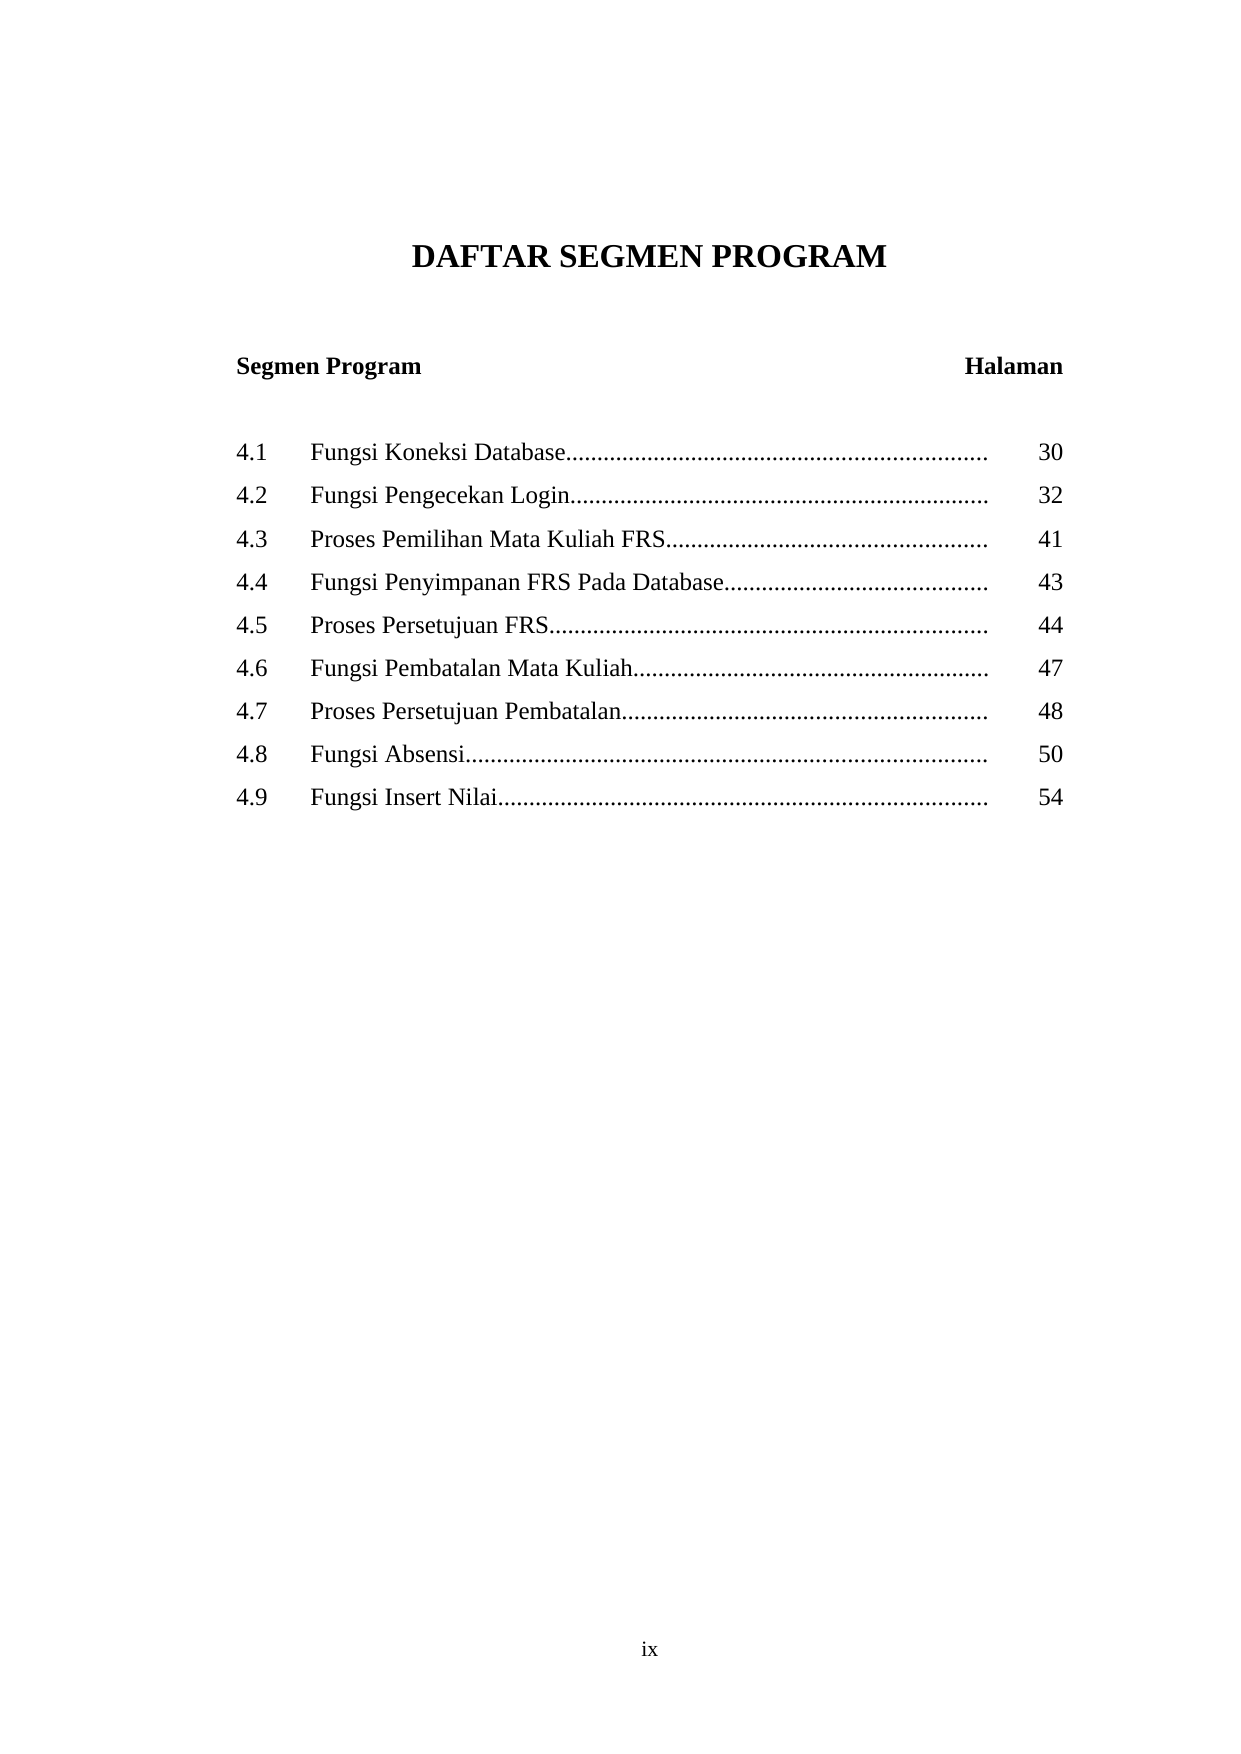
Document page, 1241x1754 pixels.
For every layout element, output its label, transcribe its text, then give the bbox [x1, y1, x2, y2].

text DAFTAR SEGMEN PROGRAM [236, 236, 1063, 274]
text 4.2 Fungsi Pengecekan Login 32 [236, 481, 1063, 509]
text 4.7 Proses Persetujuan Pembatalan 48 [236, 696, 1063, 725]
text 4.1 Fungsi Koneksi Database 30 [236, 437, 1063, 466]
text Segmen Program Halaman [236, 351, 1063, 380]
text 4.6 Fungsi Pembatalan Mata Kuliah 47 [236, 653, 1063, 682]
text 4.9 Fungsi Insert Nilai 54 [236, 782, 1063, 811]
text 4.3 Proses Pemilihan Mata Kuliah FRS 41 [236, 524, 1063, 552]
text 4.4 Fungsi Penyimpanan FRS Pada Database 43 [236, 567, 1063, 596]
text 4.5 Proses Persetujuan FRS 44 [236, 610, 1063, 639]
text 4.8 Fungsi Absensi 50 [236, 739, 1063, 768]
